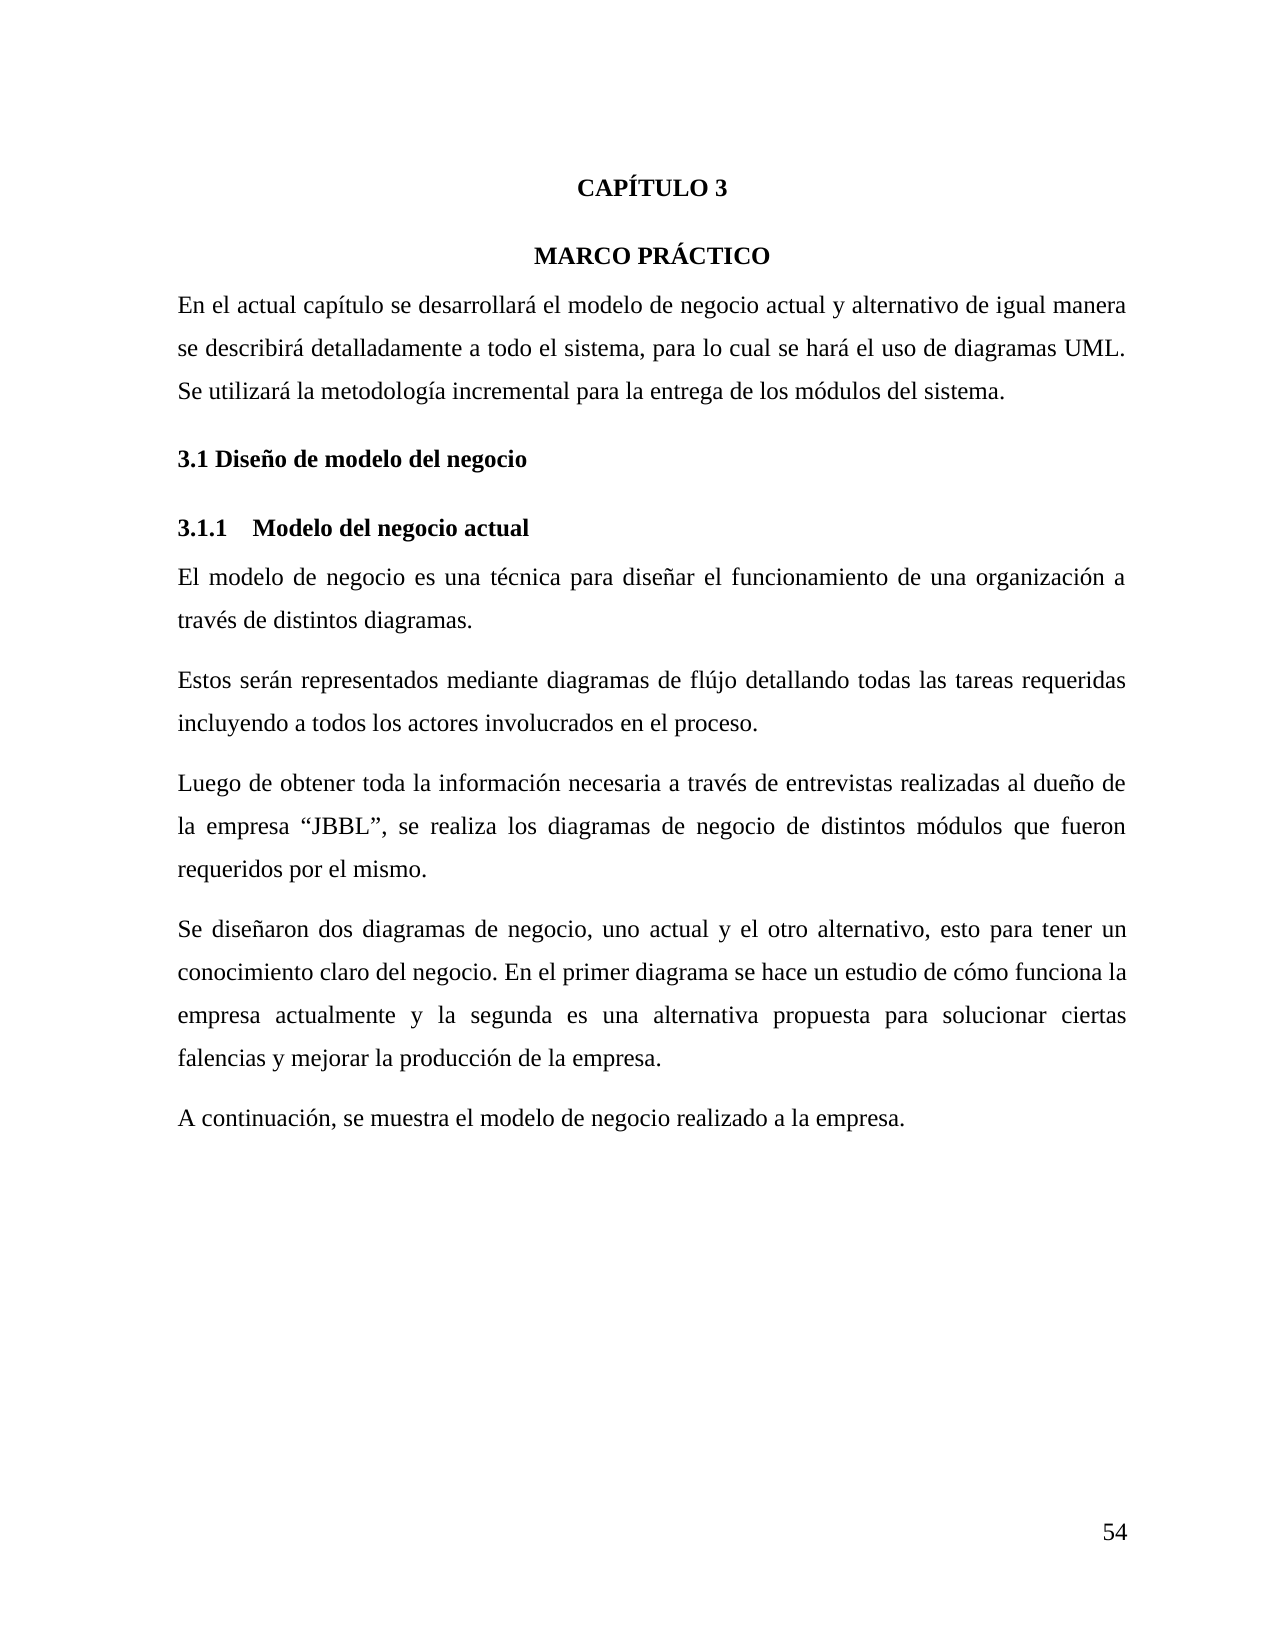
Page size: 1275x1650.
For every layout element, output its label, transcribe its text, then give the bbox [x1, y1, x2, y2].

subtitle CAPÍTULO 3 [177, 173, 1127, 201]
text A continuación, se muestra el modelo de negocio realizado a la empresa. [177, 1103, 1127, 1132]
text El modelo de negocio es una técnica para diseñar el funcionamiento de una organización a través de distintos diagramas. [177, 562, 1127, 634]
text Luego de obtener toda la información necesaria a través de entrevistas realizadas al dueño de la empresa “JBBL”, se realiza los diagramas de negocio de distintos módulos que fueron requeridos por el mismo. [177, 768, 1127, 883]
text Se diseñaron dos diagramas de negocio, uno actual y el otro alternativo, esto para tener un conocimiento claro del negocio. En el primer diagrama se hace un estudio de cómo funciona la empresa actualmente y la segunda es una alternativa propuesta para solucionar ciertas falencias y mejorar la producción de la empresa. [177, 914, 1127, 1072]
subtitle MARCO PRÁCTICO [177, 241, 1127, 269]
text En el actual capítulo se desarrollará el modelo de negocio actual y alternativo de igual manera se describirá detalladamente a todo el sistema, para lo cual se hará el uso de diagramas UML. Se utilizará la metodología incremental para la entrega de los módulos del sistema. [177, 290, 1127, 405]
text Estos serán representados mediante diagramas de flújo detallando todas las tareas requeridas incluyendo a todos los actores involucrados en el proceso. [177, 665, 1127, 737]
subtitle Diseño de modelo del negocio [177, 444, 1127, 473]
subtitle Modelo del negocio actual [177, 513, 1127, 541]
